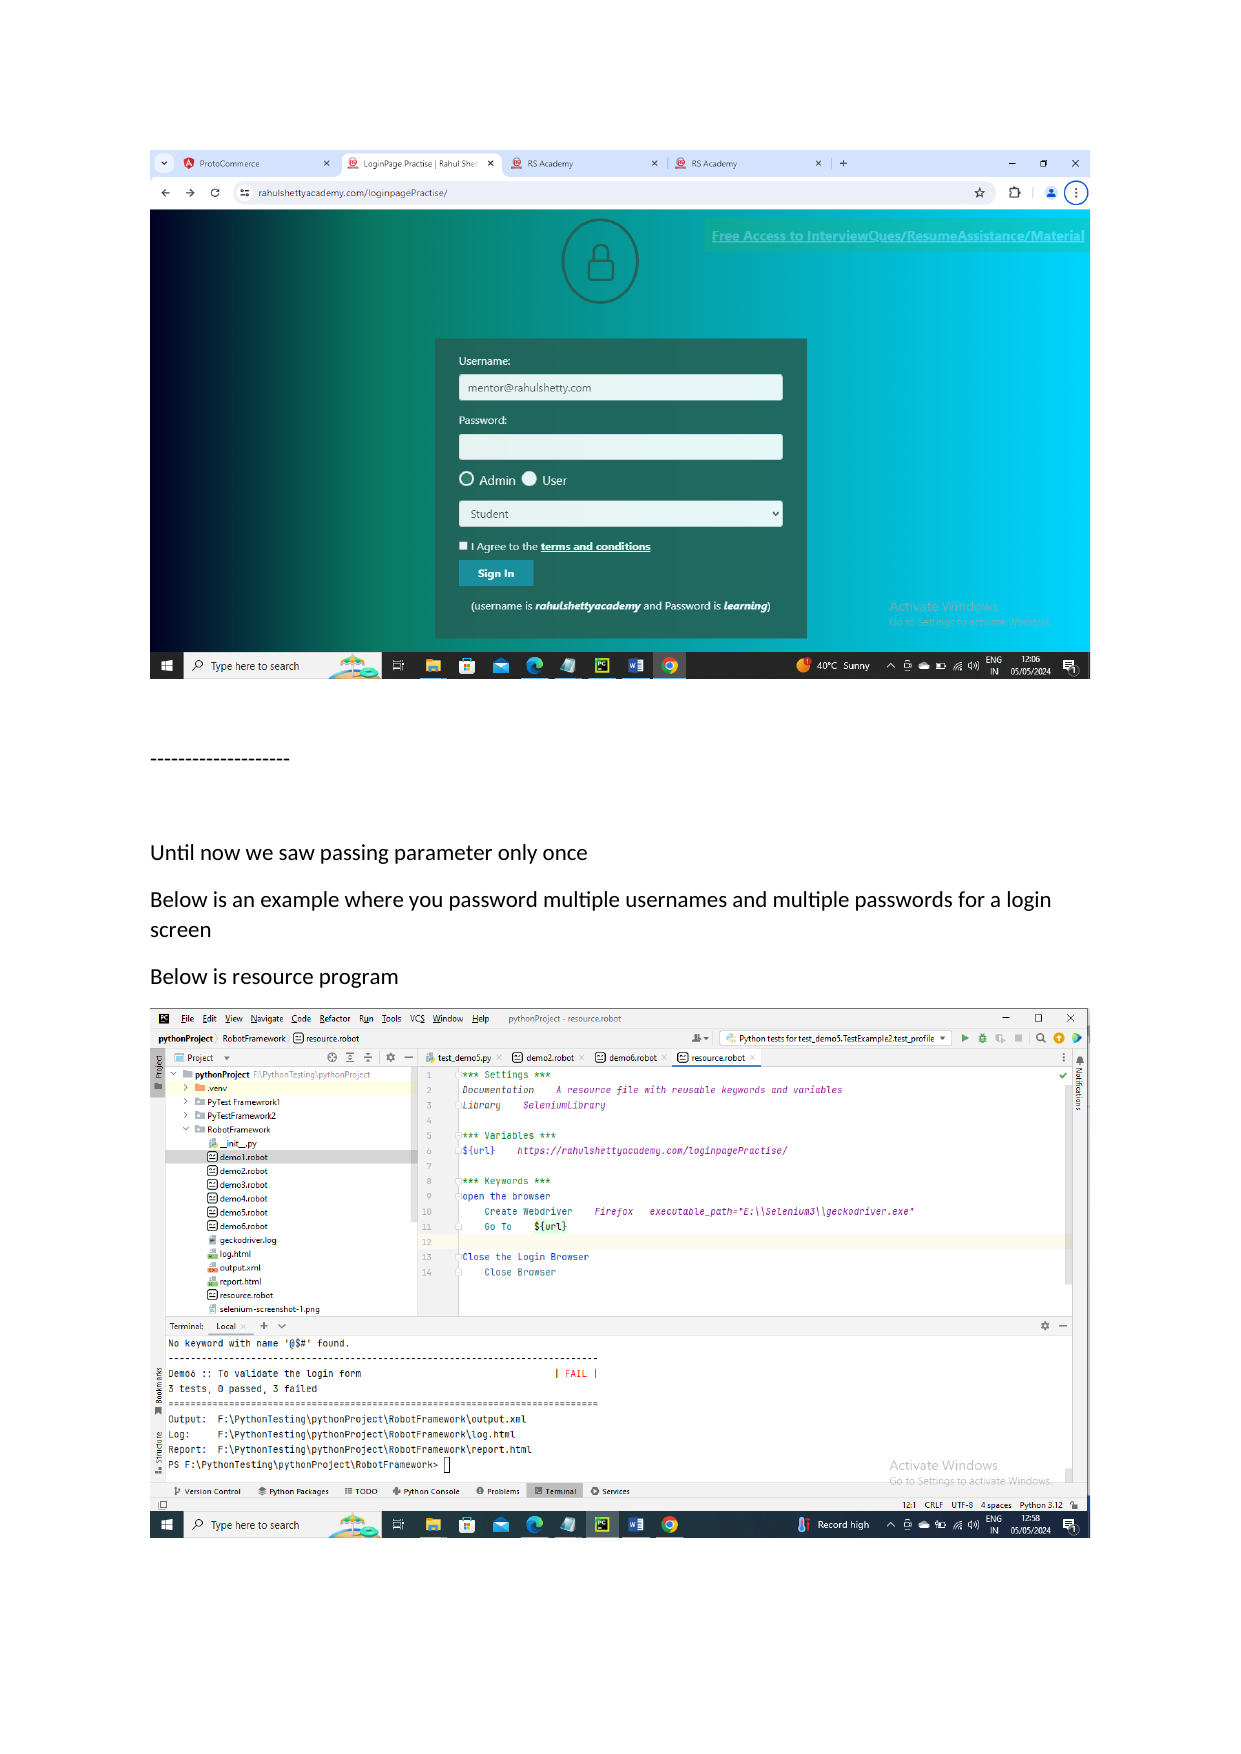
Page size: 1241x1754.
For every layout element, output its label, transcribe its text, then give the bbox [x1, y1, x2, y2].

text Below is resource program [150, 962, 1090, 990]
text Below is an example where you password multiple usernames and multiple passwords for a login screen [150, 885, 1090, 943]
text -------------------- [150, 744, 1090, 772]
picture [150, 150, 1091, 679]
text Until now we saw passing parameter only once [150, 838, 1090, 866]
picture [150, 1008, 1091, 1538]
